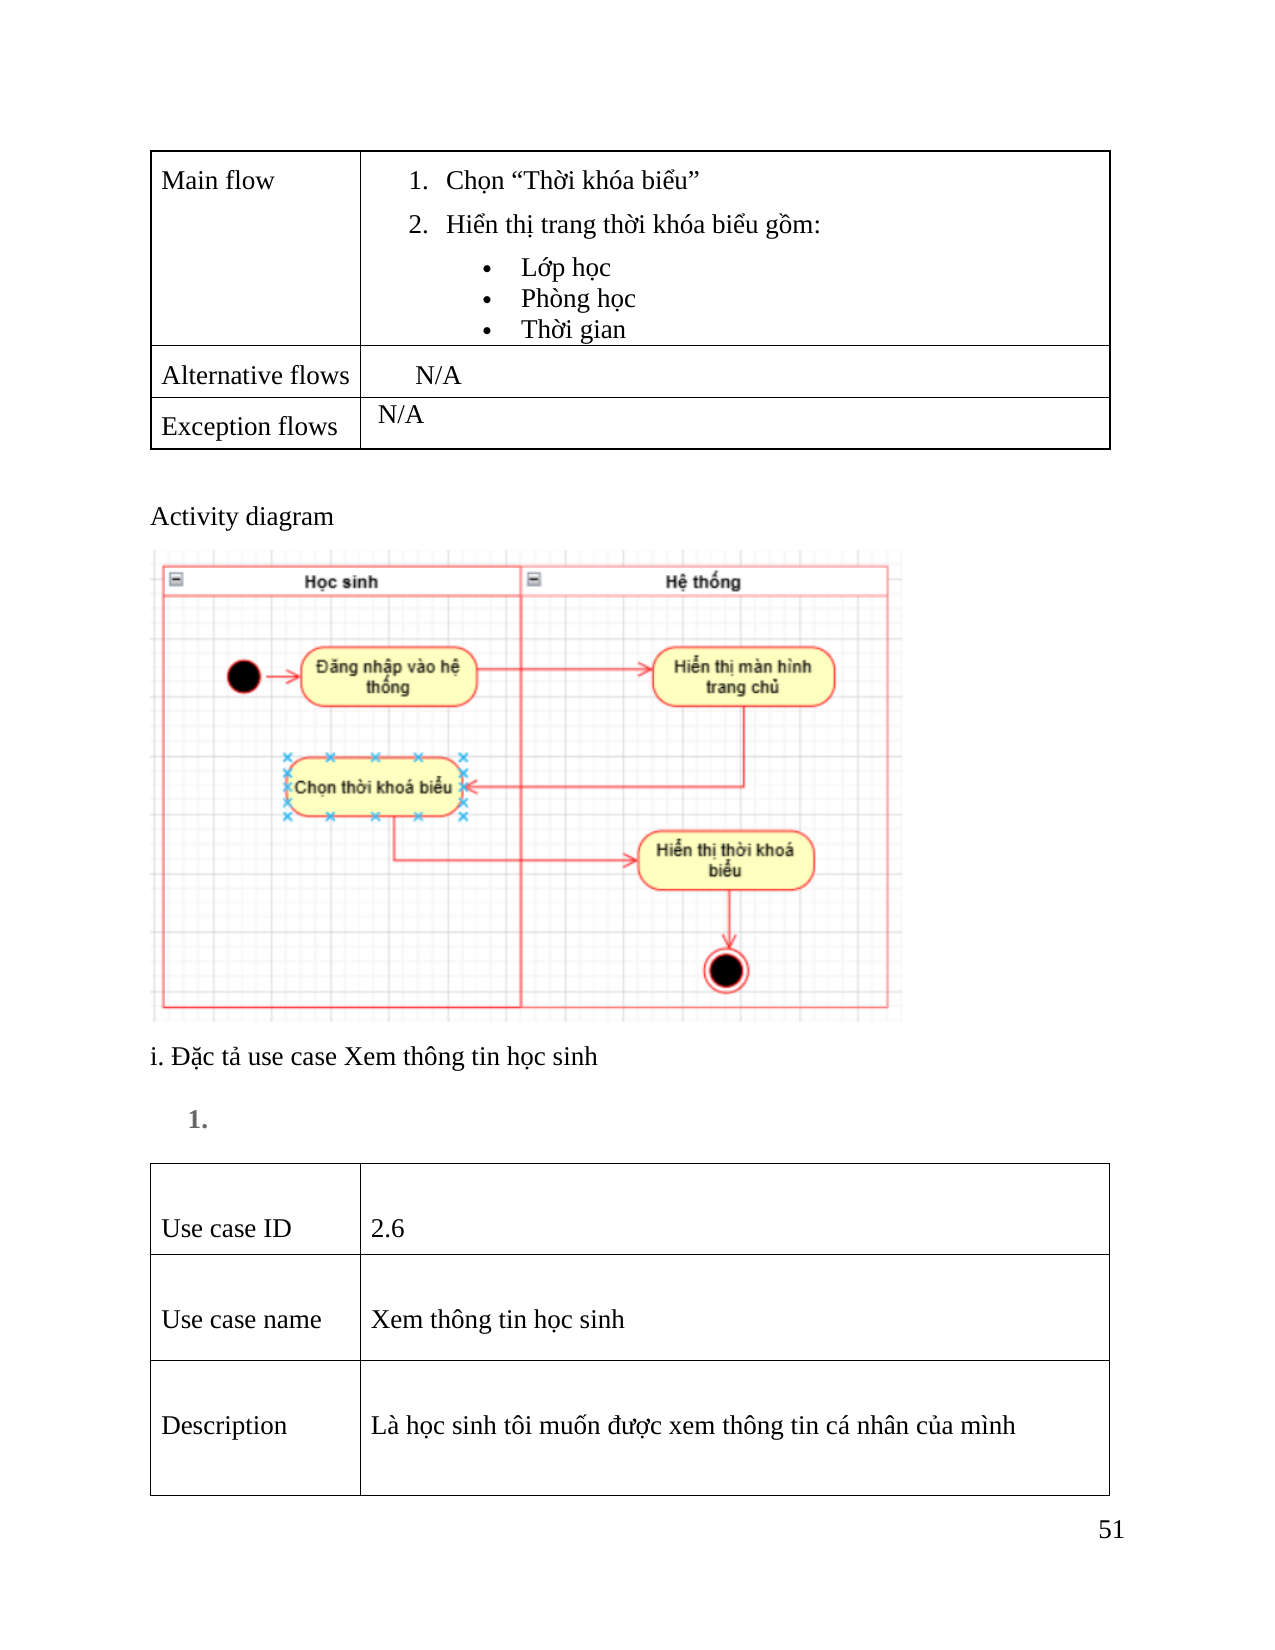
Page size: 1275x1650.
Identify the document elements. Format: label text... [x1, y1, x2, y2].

table_cell N/A [361, 346, 1109, 396]
table_cell Use case name [151, 1255, 360, 1360]
table_cell Xem thông tin học sinh [361, 1255, 1109, 1360]
table_header Use case ID [151, 1164, 360, 1254]
text i. Đặc tả use case Xem thông tin học sinh [150, 1040, 1125, 1071]
table_header 2.6 [361, 1164, 1109, 1254]
table_cell Description [151, 1361, 360, 1494]
table_cell 1. Chọn “Thời khóa biểu” 2. Hiển thị trang thời khóa biểu gồm: Lớp học Phòng học Thời gian [361, 152, 1109, 345]
table_cell Exception flows [152, 398, 360, 448]
table_cell Là học sinh tôi muốn được xem thông tin cá nhân của mình [361, 1361, 1109, 1494]
picture [150, 550, 903, 1022]
text Activity diagram [150, 500, 1125, 531]
table_cell N/A [361, 398, 1109, 448]
table_cell Alternative flows [152, 346, 360, 396]
table_cell Main flow [152, 152, 360, 345]
